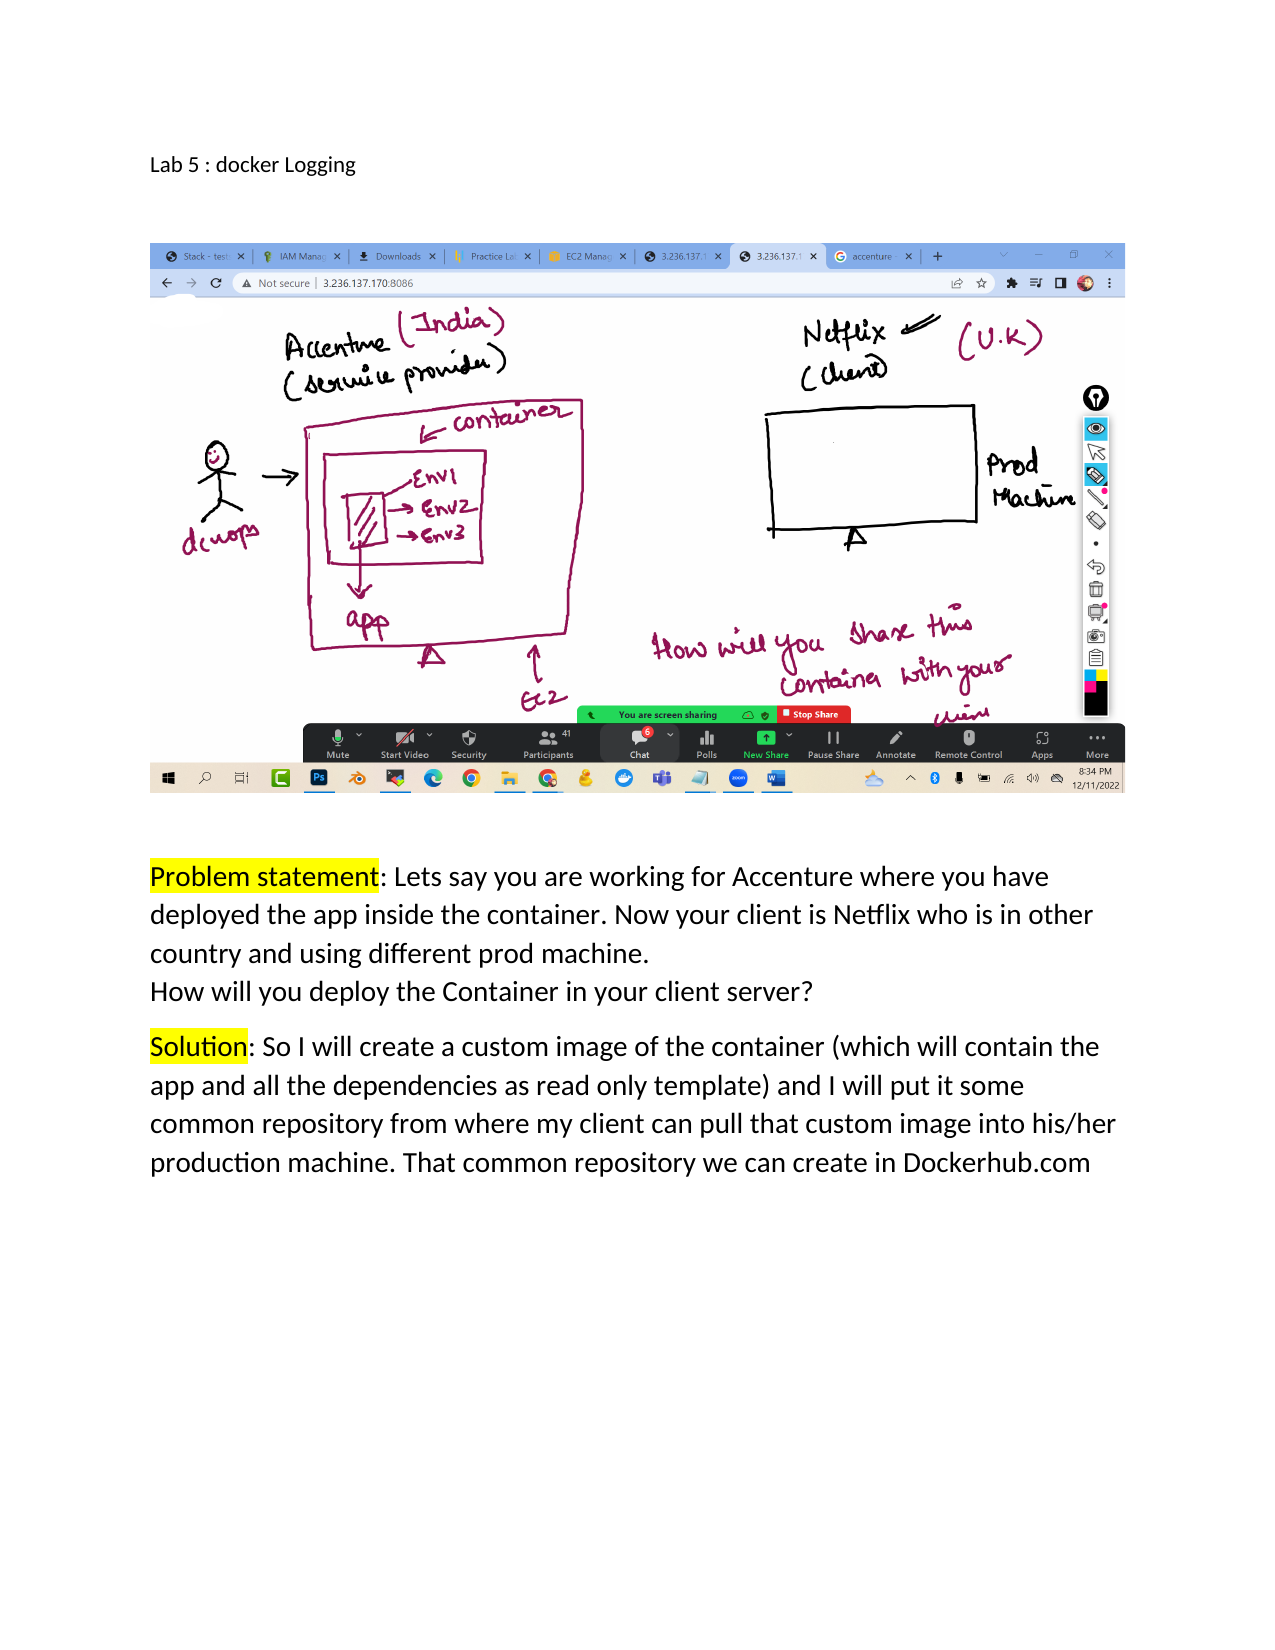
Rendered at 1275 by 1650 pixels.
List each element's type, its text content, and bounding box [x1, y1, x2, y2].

text Lab 5 : docker Logging [150, 150, 1125, 178]
picture [150, 243, 1125, 793]
text Problem statement: Lets say you are working for Accenture where you have deployed the app inside the container. Now your client is Netflix who is in other country and using different prod machine. How will you deploy the Container in your client server? [150, 858, 1125, 1009]
text Solution: So I will create a custom image of the container (which will contain the app and all the dependencies as read only template) and I will put it some common repository from where my client can pull that custom image into his/her production machine. That common repository we can create in Dockerhub.com [150, 1028, 1125, 1179]
